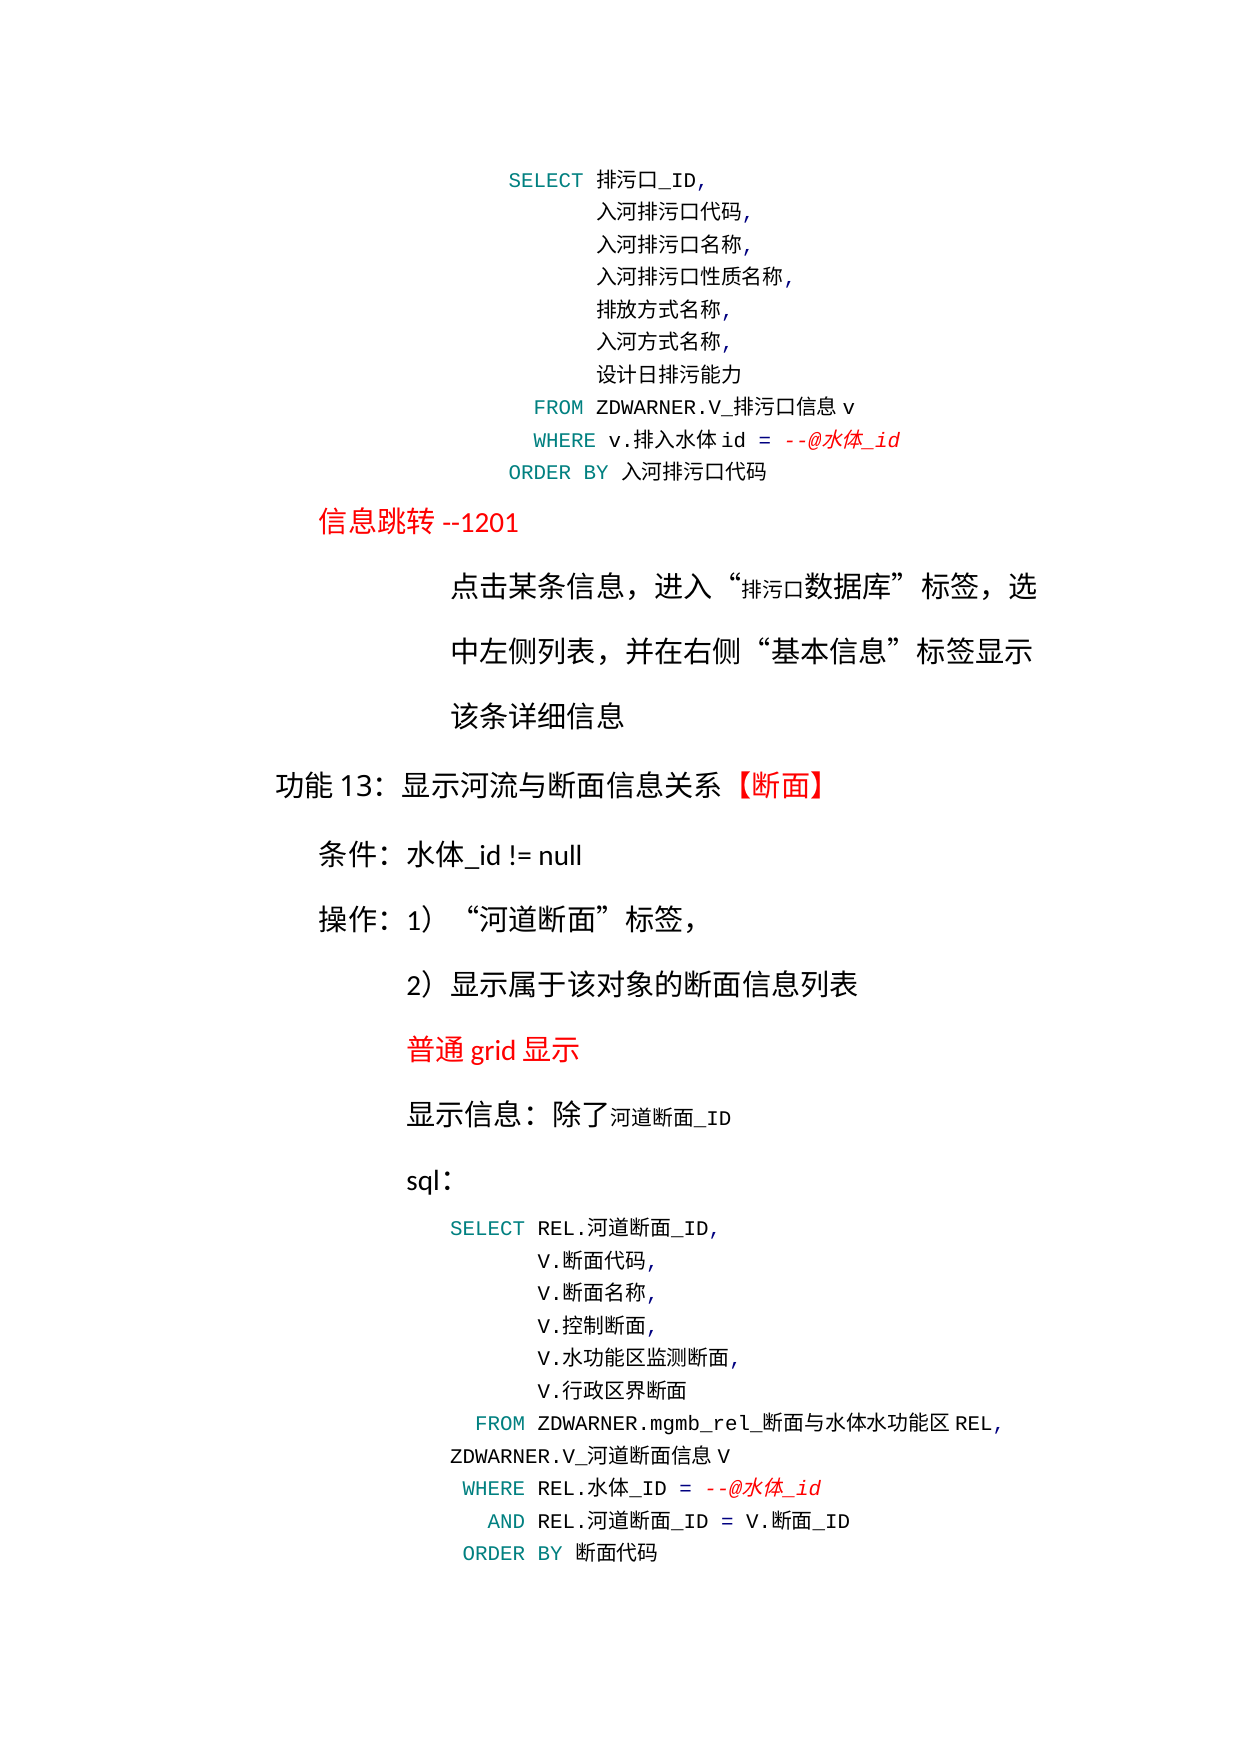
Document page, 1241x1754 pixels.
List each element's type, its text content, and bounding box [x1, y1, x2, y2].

text 普通grid显示 [362, 1015, 1053, 1080]
text 信息跳转 --1201 [319, 487, 1053, 552]
text 点击某条信息，进入“排污口数据库”标签，选中左侧列表，并在右侧“基本信息”标签显示该条详细信息 [450, 552, 1053, 747]
text V.断面代码, [450, 1243, 1053, 1275]
text WHERE v.排入水体id = --@水体_id [508, 422, 1053, 454]
text ORDER BY 入河排污口代码 [508, 454, 1053, 487]
text 入河排污口性质名称, [508, 259, 1053, 292]
text FROM ZDWARNER.V_排污口信息 v [508, 389, 1053, 422]
text 入河排污口名称, [508, 227, 1053, 259]
text 入河排污口代码, [508, 194, 1053, 227]
text 操作：1）“河道断面”标签， [319, 885, 1053, 950]
text ORDER BY 断面代码 [450, 1535, 1053, 1568]
text V.行政区界断面 [450, 1373, 1053, 1405]
text 设计日排污能力 [508, 357, 1053, 389]
text FROM ZDWARNER.mgmb_rel_断面与水体水功能区 REL, ZDWARNER.V_河道断面信息 V [450, 1405, 1053, 1470]
text 入河方式名称, [508, 324, 1053, 357]
text V.控制断面, [450, 1308, 1053, 1340]
text 条件：水体_id != null [275, 820, 1053, 885]
text 2）显示属于该对象的断面信息列表 [362, 950, 1053, 1015]
text SELECT 排污口_ID, [508, 162, 1053, 194]
text SELECT REL.河道断面_ID, [450, 1210, 1053, 1243]
text 排放方式名称, [508, 292, 1053, 324]
text V.断面名称, [450, 1275, 1053, 1308]
text WHERE REL.水体_ID = --@水体_id [450, 1470, 1053, 1503]
text AND REL.河道断面_ID = V.断面_ID [450, 1503, 1053, 1535]
subtitle 功能13：显示河流与断面信息关系【断面】 [275, 751, 1053, 816]
text V.水功能区监测断面, [450, 1340, 1053, 1373]
text sql： [362, 1145, 1053, 1210]
text 显示信息：除了河道断面_ID [362, 1080, 1053, 1145]
